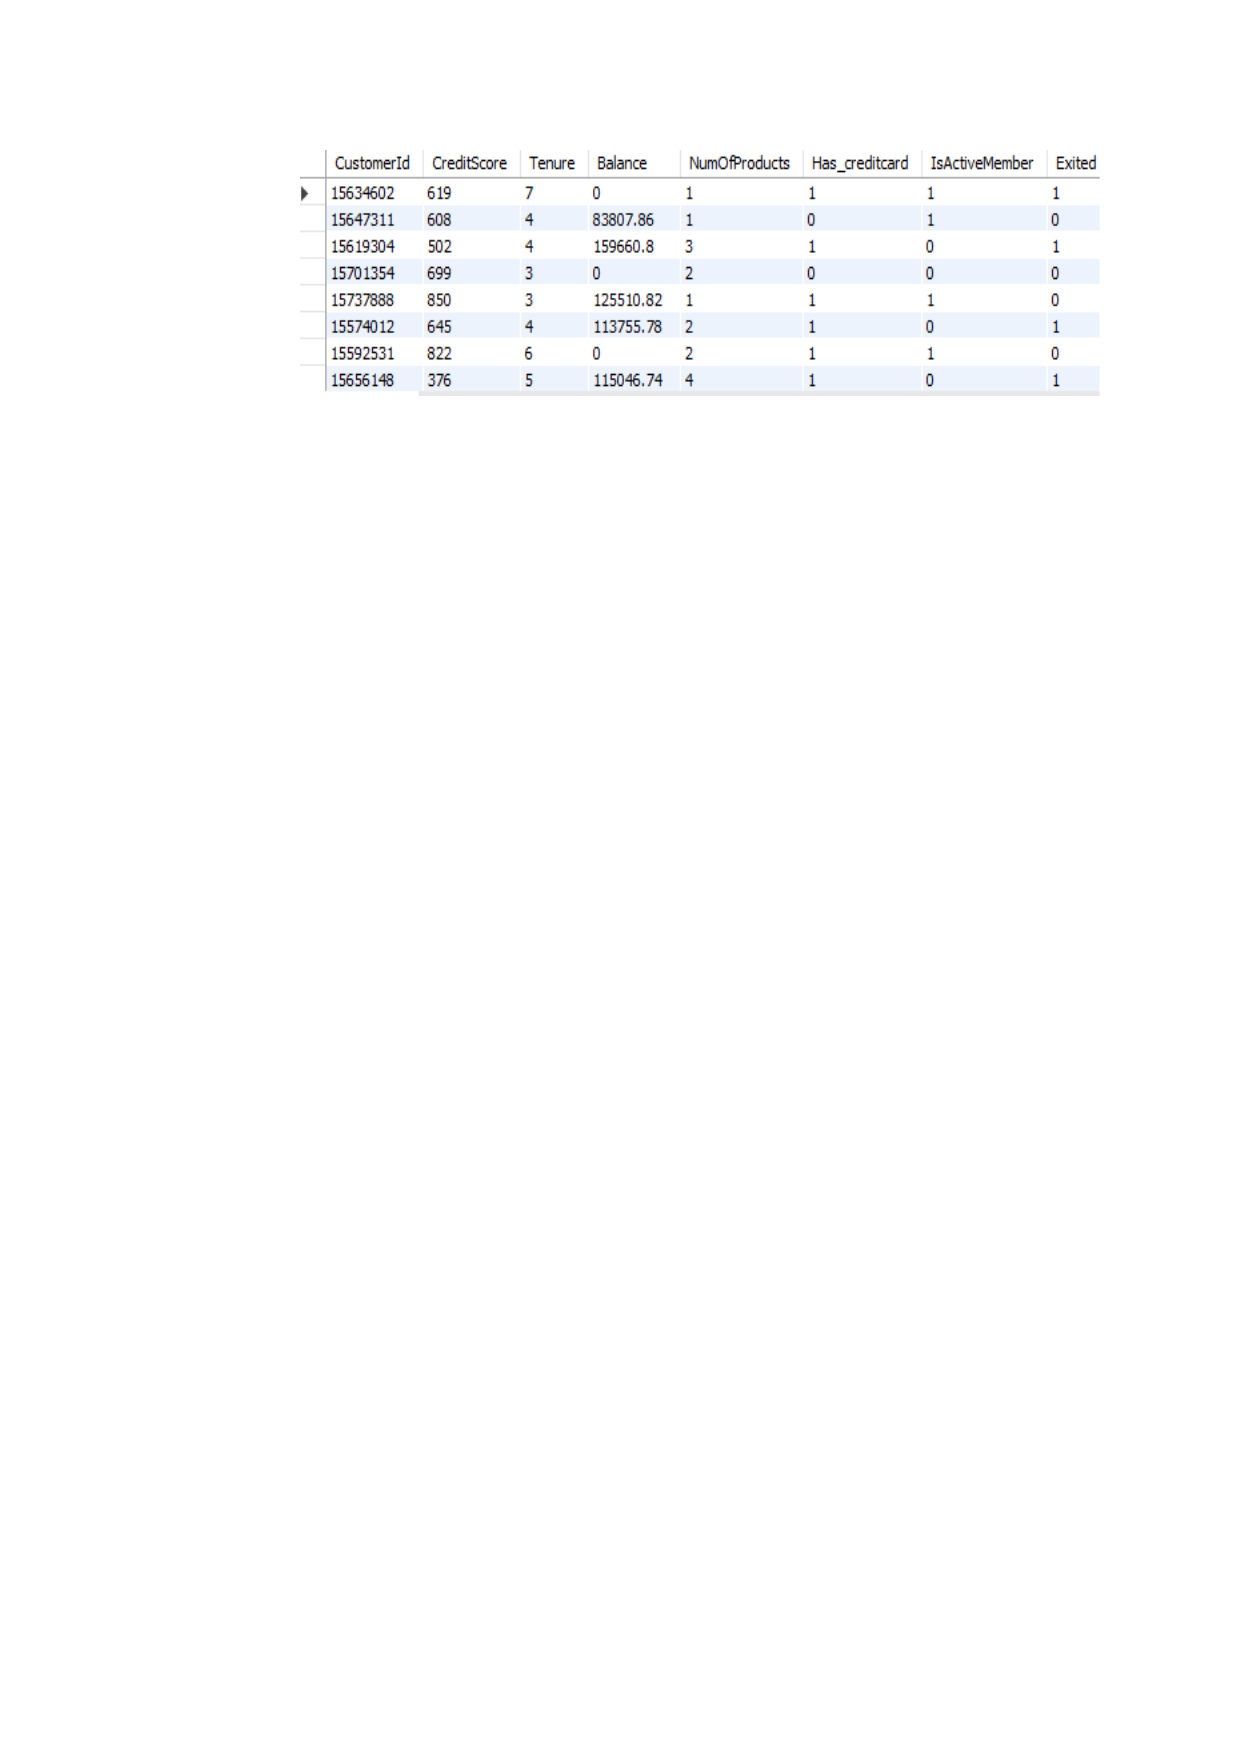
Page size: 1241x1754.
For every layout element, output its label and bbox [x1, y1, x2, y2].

picture [300, 150, 1100, 396]
